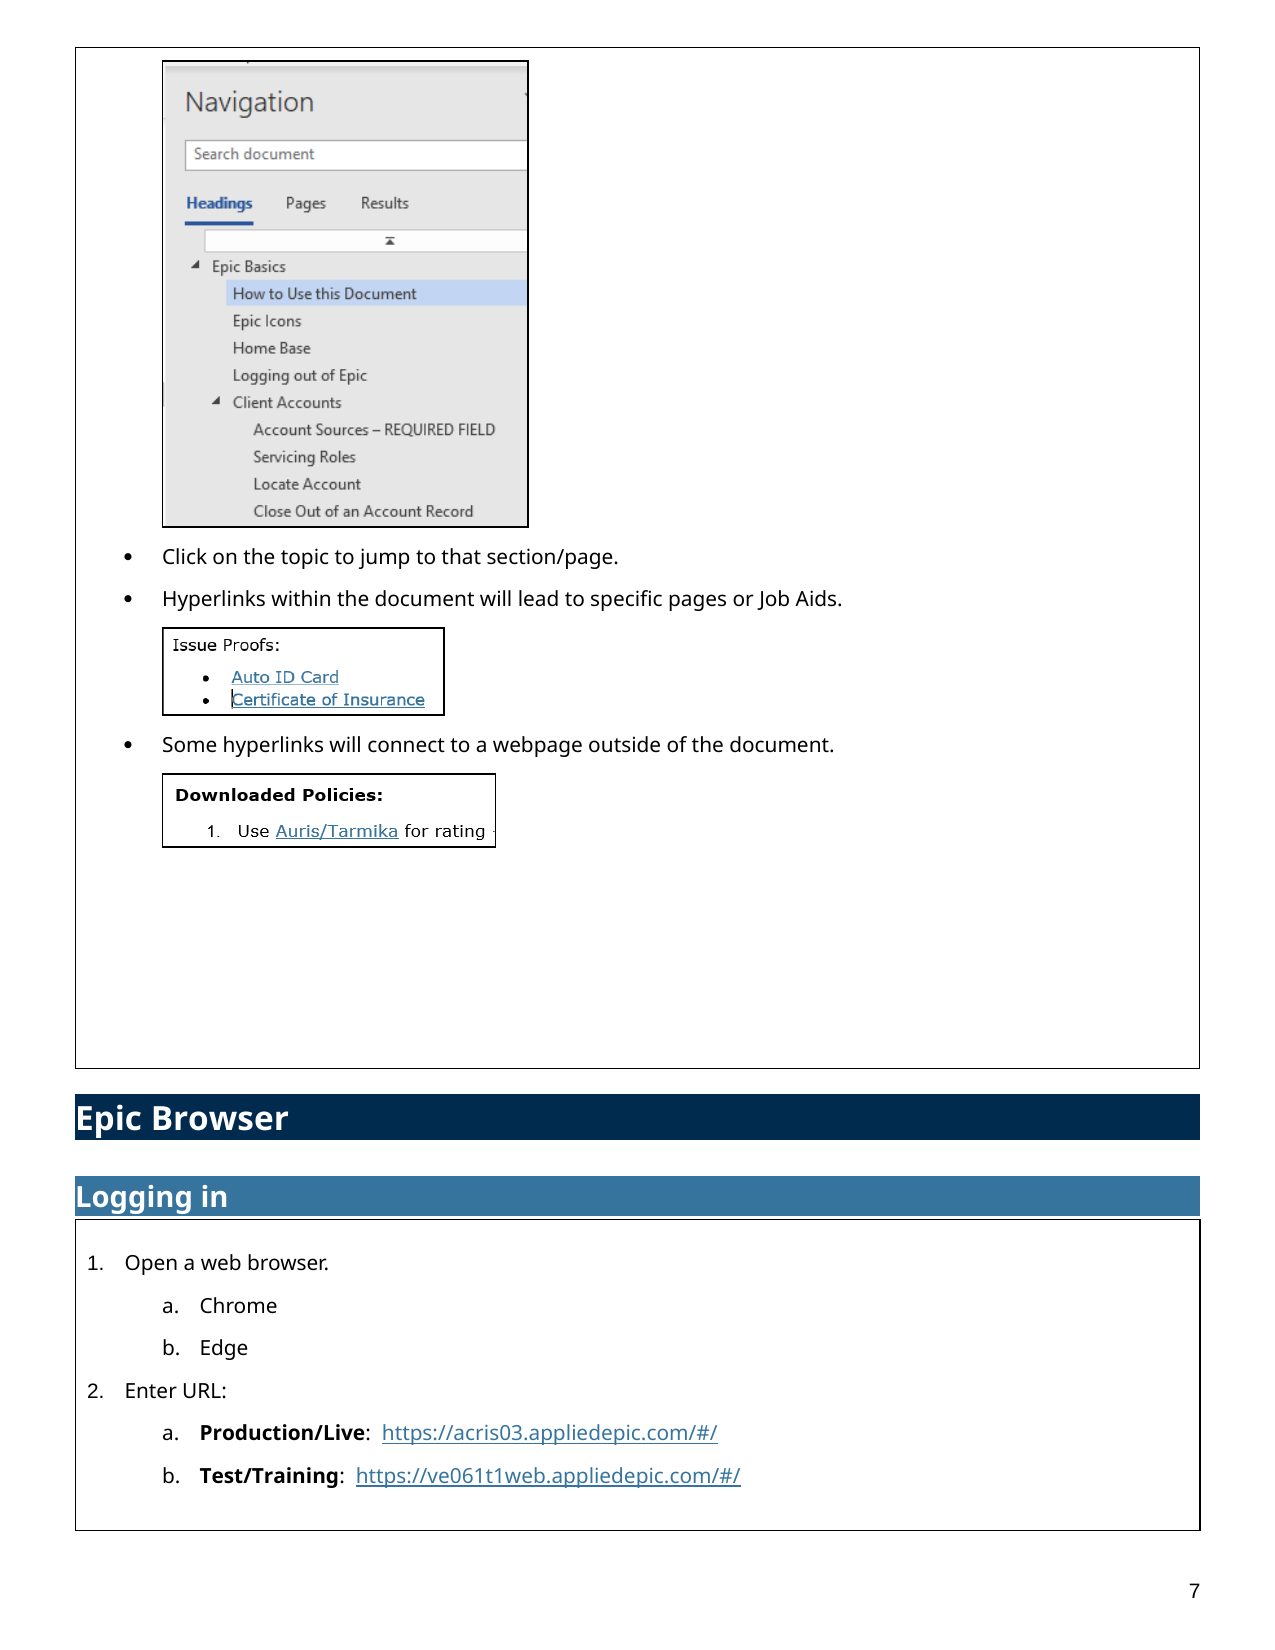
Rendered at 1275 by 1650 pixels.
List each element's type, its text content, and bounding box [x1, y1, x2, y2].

subtitle Epic Browser [75, 1094, 1200, 1140]
table_header Open a web browser. Chrome Edge Enter URL: Production/Live: https://acris03.appliedepic.com/#/ Test/Training: https://ve061t1web.appliedepic.com/#/ [76, 1220, 1199, 1530]
subtitle Logging in [75, 1176, 1200, 1216]
picture [163, 629, 443, 714]
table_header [76, 48, 1199, 1068]
picture [163, 62, 527, 526]
picture [163, 775, 495, 846]
